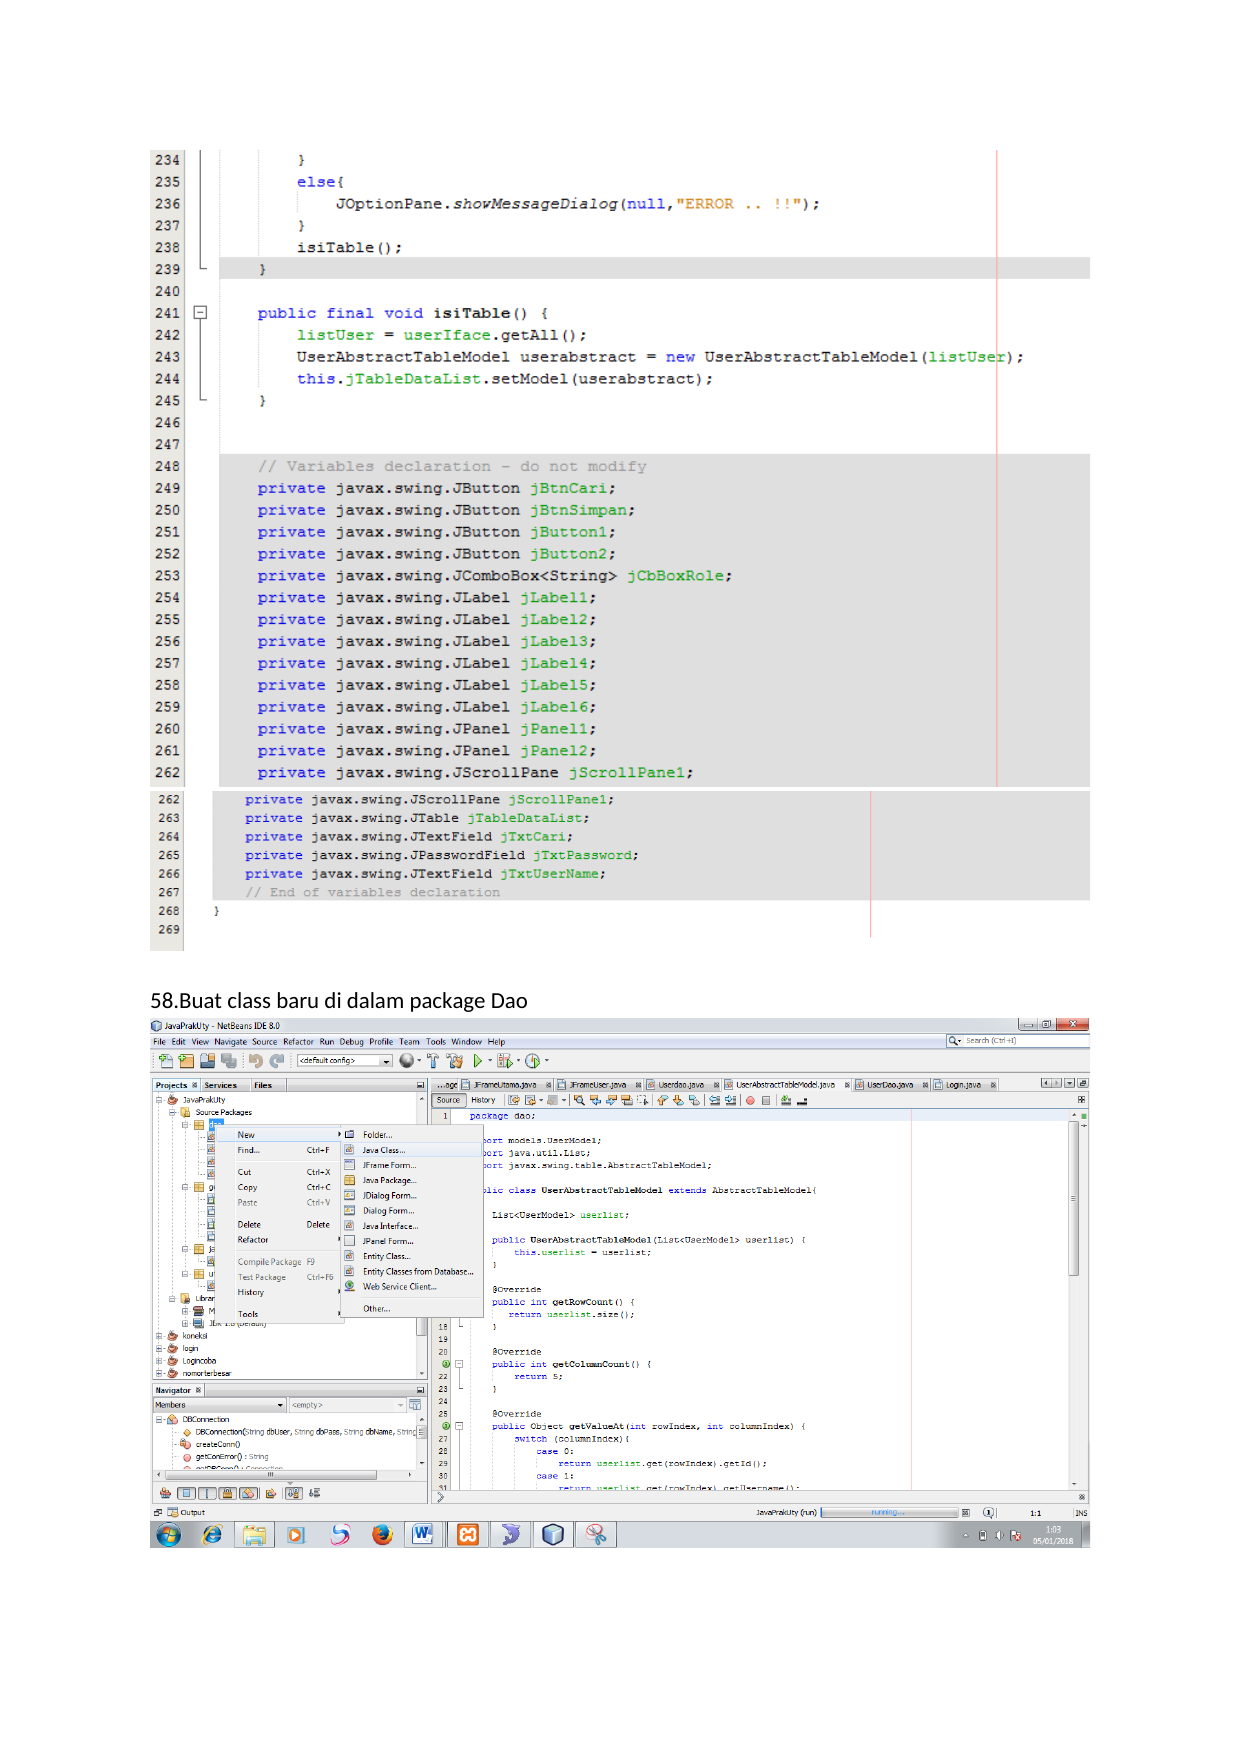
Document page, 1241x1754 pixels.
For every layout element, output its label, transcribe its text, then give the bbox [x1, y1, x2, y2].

picture [150, 791, 1091, 951]
picture [150, 1018, 1091, 1548]
picture [150, 150, 1091, 787]
text 58.Buat class baru di dalam package Dao [150, 987, 1090, 1014]
